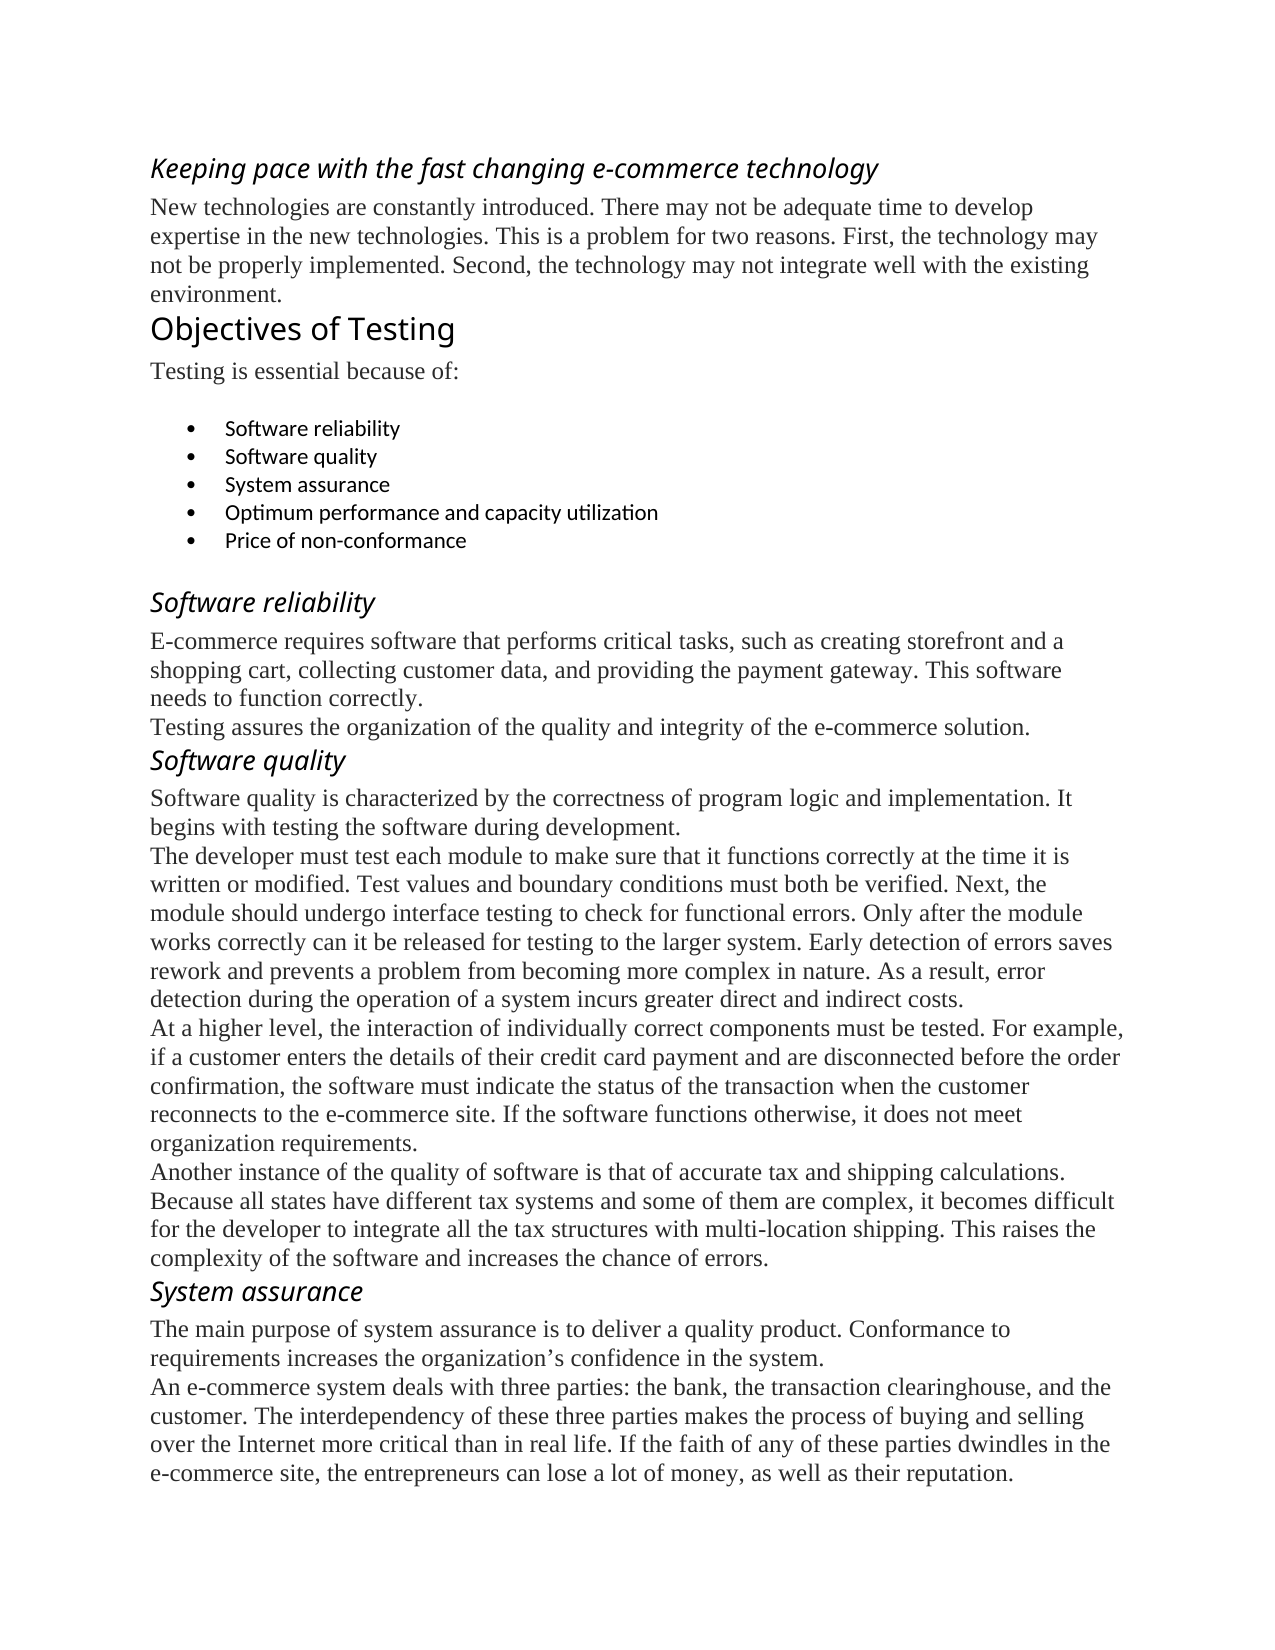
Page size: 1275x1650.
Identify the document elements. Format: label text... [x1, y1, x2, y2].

subtitle Objectives of Testing [150, 307, 1125, 350]
text The developer must test each module to make sure that it functions correctly at the time it is written or modified. Test values and boundary conditions must both be verified. Next, the module should undergo interface testing to check for functional errors. Only after the module works correctly can it be released for testing to the larger system. Early detection of errors saves rework and prevents a problem from becoming more complex in nature. As a result, error detection during the operation of a system incurs greater direct and indirect costs. [150, 841, 1125, 1013]
text E-commerce requires software that performs critical tasks, such as creating storefront and a shopping cart, collecting customer data, and providing the payment gateway. This software needs to function correctly. [150, 626, 1125, 712]
list System assurance [187, 470, 1125, 498]
text Software quality is characterized by the correctness of program logic and implementation. It begins with testing the software during development. [150, 783, 1125, 841]
text At a higher level, the interaction of individually correct components must be tested. For example, if a customer enters the details of their credit card payment and are disconnected before the order confirmation, the software must indicate the status of the transaction when the customer reconnects to the e-commerce site. If the software functions otherwise, it does not meet organization requirements. [150, 1013, 1125, 1157]
text New technologies are constantly introduced. There may not be adequate time to develop expertise in the new technologies. This is a problem for two reasons. First, the technology may not be properly implemented. Second, the technology may not integrate well with the existing environment. [150, 192, 1125, 307]
subtitle Software quality [150, 741, 1125, 778]
list Price of non-conformance [187, 526, 1125, 554]
text The main purpose of system assurance is to deliver a quality product. Conformance to requirements increases the organization’s confidence in the system. [150, 1314, 1125, 1372]
text Another instance of the quality of software is that of accurate tax and shipping calculations. Because all states have different tax systems and some of them are complex, it becomes difficult for the developer to integrate all the tax structures with multi-location shipping. This raises the complexity of the software and increases the chance of errors. [150, 1157, 1125, 1272]
text An e-commerce system deals with three parties: the bank, the transaction clearinghouse, and the customer. The interdependency of these three parties makes the process of buying and selling over the Internet more critical than in real life. If the faith of any of these parties dwindles in the e-commerce site, the entrepreneurs can lose a lot of money, as well as their reputation. [150, 1372, 1125, 1487]
list Optimum performance and capacity utilization [187, 498, 1125, 526]
subtitle Software reliability [150, 583, 1125, 620]
subtitle Keeping pace with the fast changing e-commerce technology [150, 150, 1125, 187]
list Software reliability [187, 414, 1125, 442]
subtitle System assurance [150, 1272, 1125, 1309]
list Software quality [187, 442, 1125, 470]
text Testing assures the organization of the quality and integrity of the e-commerce solution. [150, 712, 1125, 741]
text Testing is essential because of: [150, 356, 1125, 385]
